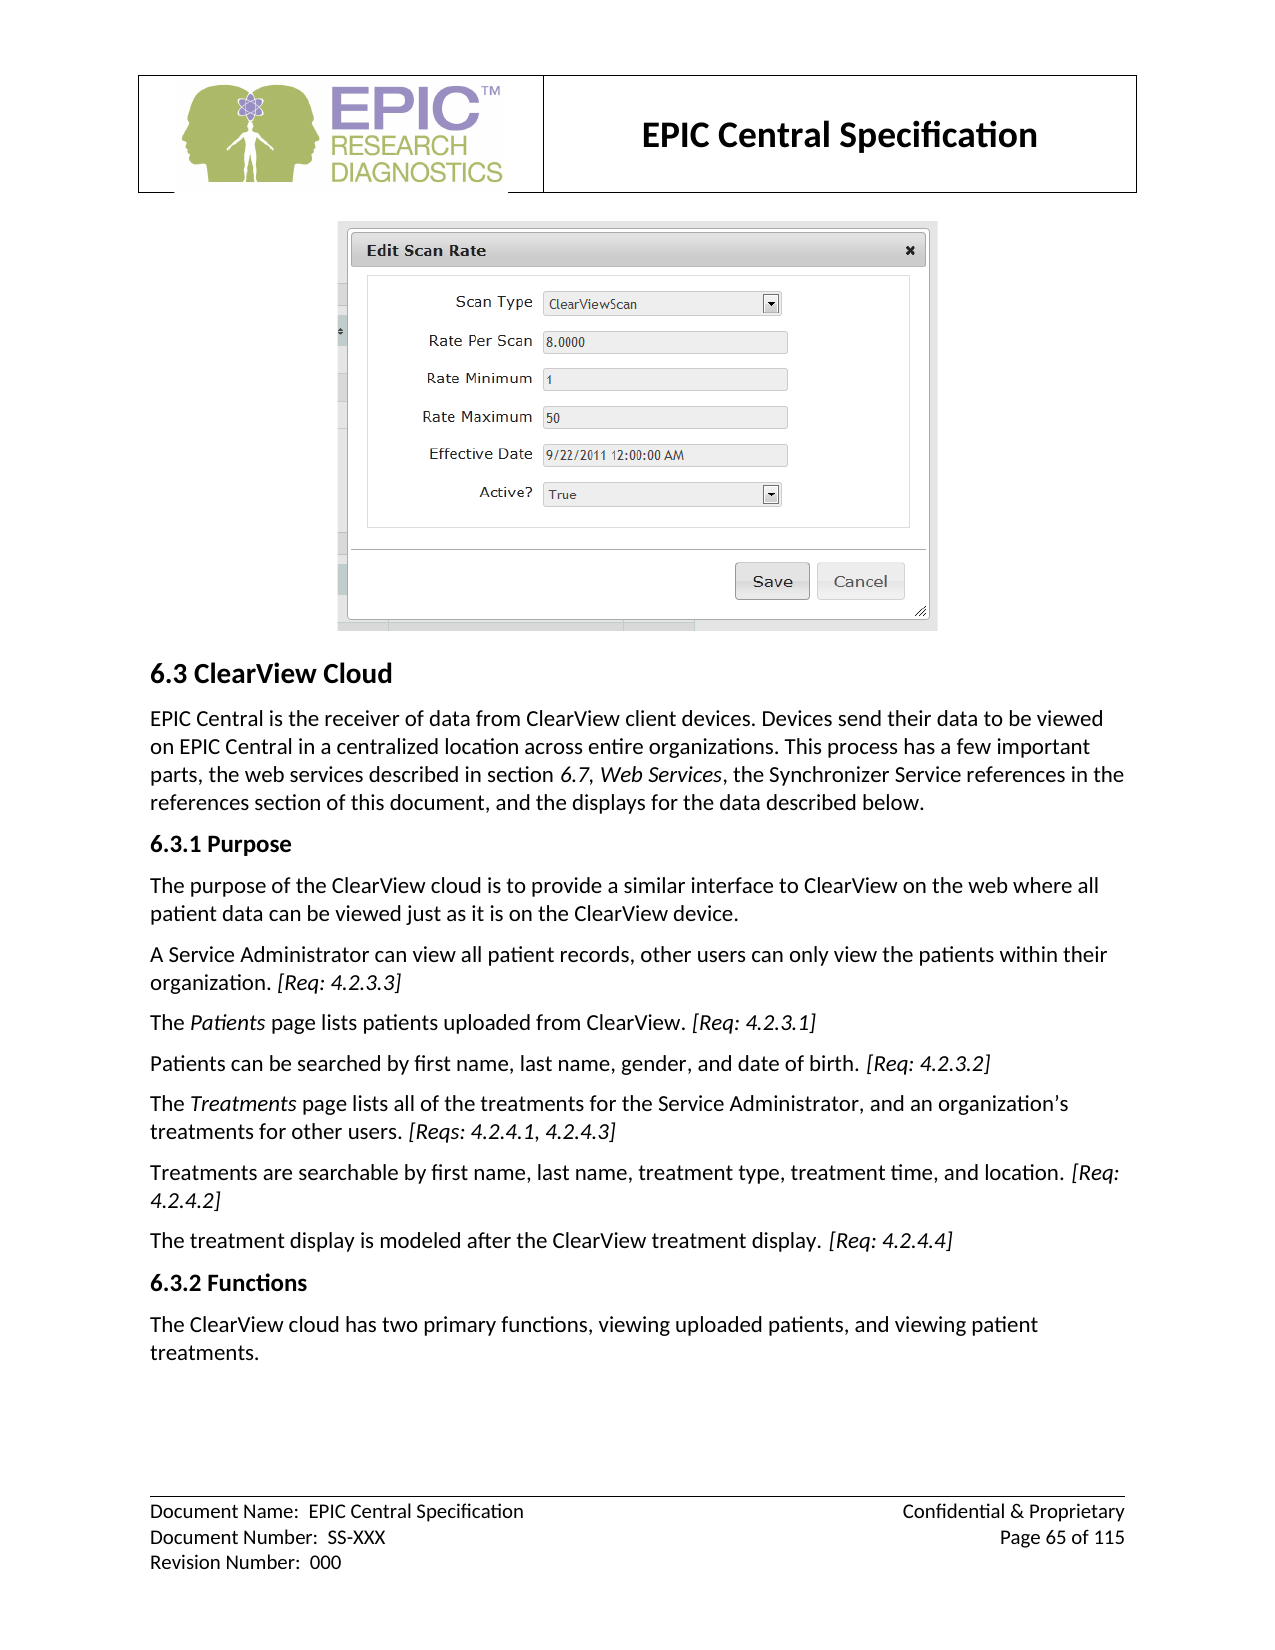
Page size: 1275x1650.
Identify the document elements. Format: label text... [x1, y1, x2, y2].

text The ClearView cloud has two primary functions, viewing uploaded patients, and viewing patient treatments. [150, 1310, 1125, 1366]
text A Service Administrator can view all patient records, other users can only view the patients within their organization. [Req: 4.2.3.3] [150, 940, 1125, 996]
text Patients can be searched by first name, last name, gender, and date of birth. [Req: 4.2.3.2] [150, 1049, 1125, 1077]
subtitle Purpose [150, 828, 1125, 859]
subtitle Functions [150, 1267, 1125, 1298]
text The purpose of the ClearView cloud is to provide a similar interface to ClearView on the web where all patient data can be viewed just as it is on the ClearView device. [150, 871, 1125, 927]
picture [337, 221, 938, 631]
text The Treatments page lists all of the treatments for the Service Administrator, and an organization’s treatments for other users. [Reqs: 4.2.4.1, 4.2.4.3] [150, 1089, 1125, 1146]
text EPIC Central is the receiver of data from ClearView client devices. Devices send their data to be viewed on EPIC Central in a centralized location across entire organizations. This process has a few important parts, the web services described in section 6.7, Web Services, the Synchronizer Service references in the references section of this document, and the displays for the data described below. [150, 704, 1125, 816]
text Treatments are searchable by first name, last name, treatment type, treatment time, and location. [Req: 4.2.4.2] [150, 1158, 1125, 1214]
picture [174, 76, 509, 193]
text The Patients page lists patients uploaded from ClearView. [Req: 4.2.3.1] [150, 1008, 1125, 1036]
text The treatment display is modeled after the ClearView treatment display. [Req: 4.2.4.4] [150, 1227, 1125, 1254]
subtitle ClearView Cloud [150, 656, 1125, 691]
